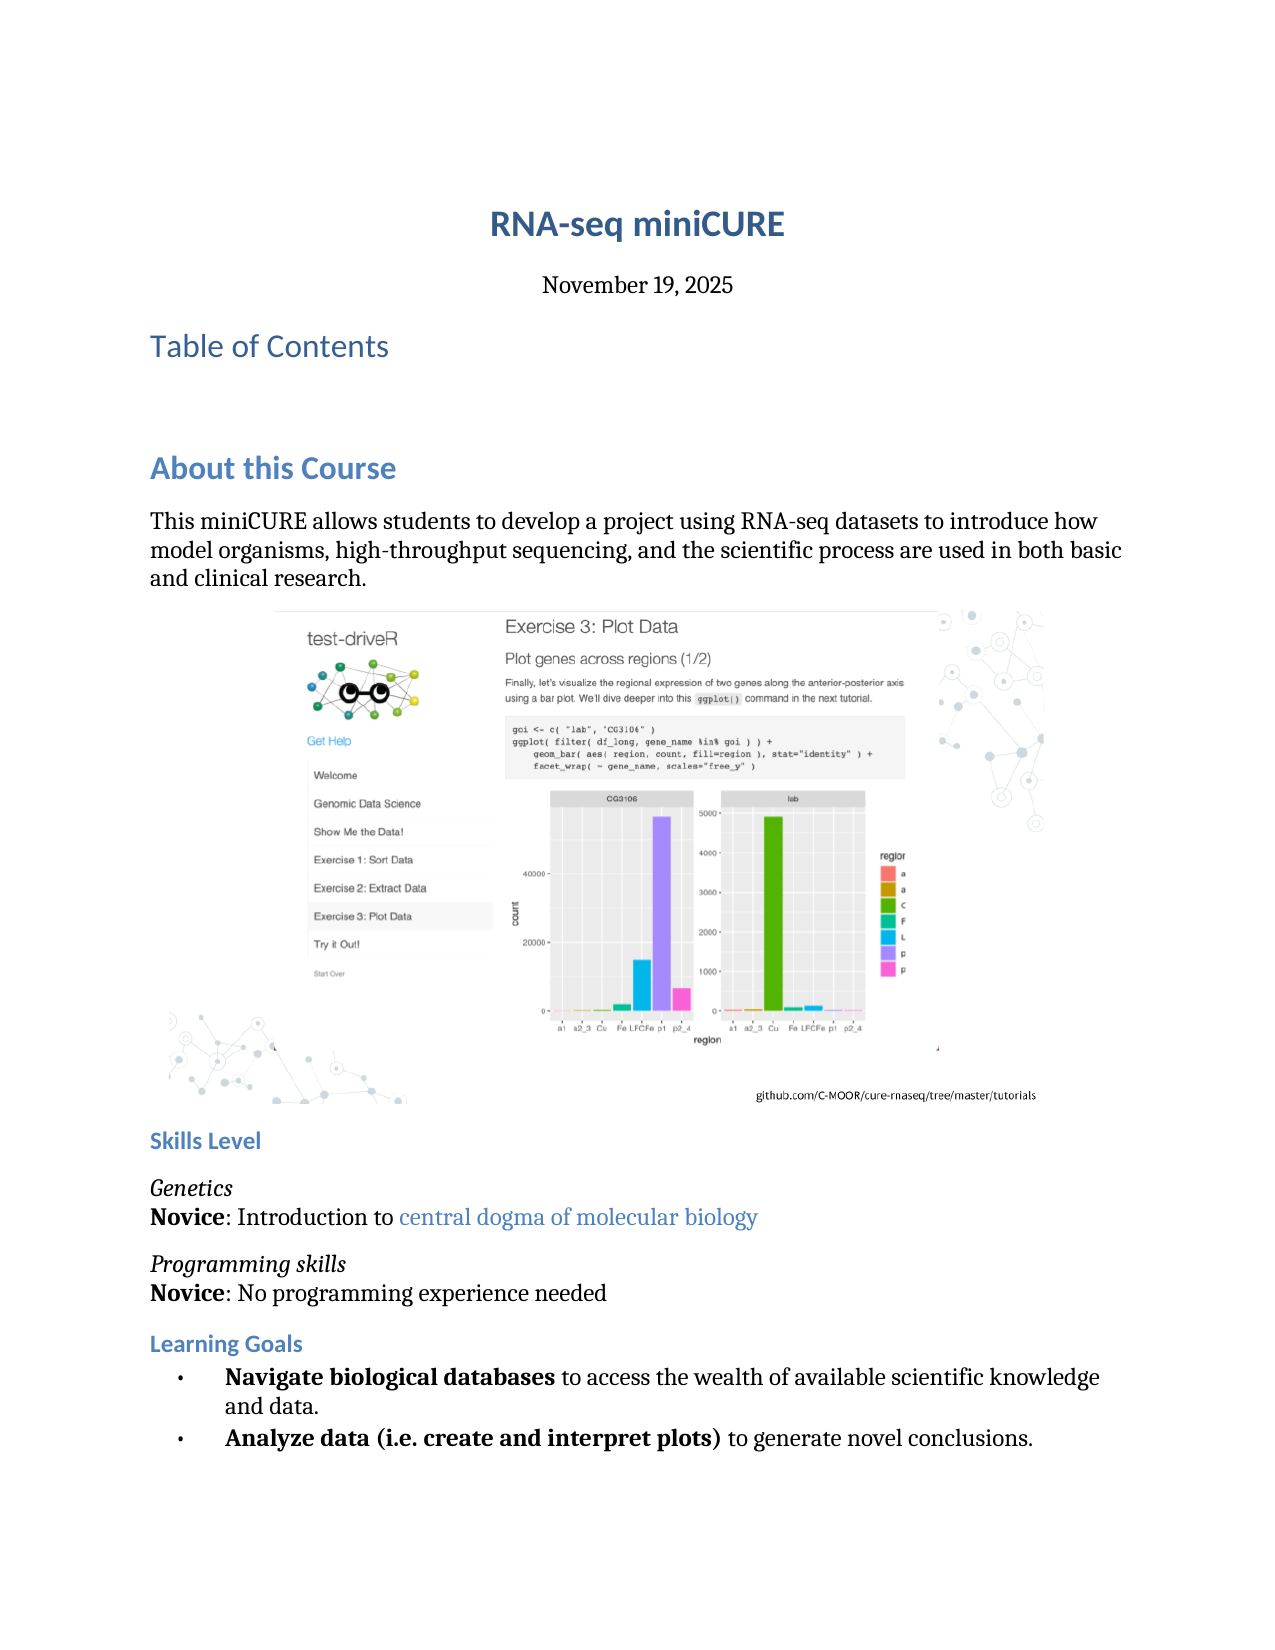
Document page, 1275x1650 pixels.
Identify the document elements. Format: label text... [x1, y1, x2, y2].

subtitle Skills Level [150, 1125, 1125, 1155]
text This miniCURE allows students to develop a project using RNA-seq datasets to introduce how model organisms, high-throughput sequencing, and the scientific process are used in both basic and clinical research. [150, 507, 1125, 593]
title RNA-seq miniCURE [150, 200, 1125, 246]
subtitle About this Course [150, 447, 1125, 488]
text Programming skills Novice: No programming experience needed [150, 1250, 1125, 1308]
picture [168, 611, 1044, 1104]
text November 19, 2025 [150, 271, 1125, 299]
list Navigate biological databases to access the wealth of available scientific knowledge and data. [175, 1363, 1125, 1420]
subtitle Learning Goals [150, 1329, 1125, 1359]
list Analyze data (i.e. create and interpret plots) to generate novel conclusions. [175, 1424, 1125, 1453]
text Genetics Novice: Introduction to central dogma of molecular biology [150, 1174, 1125, 1232]
